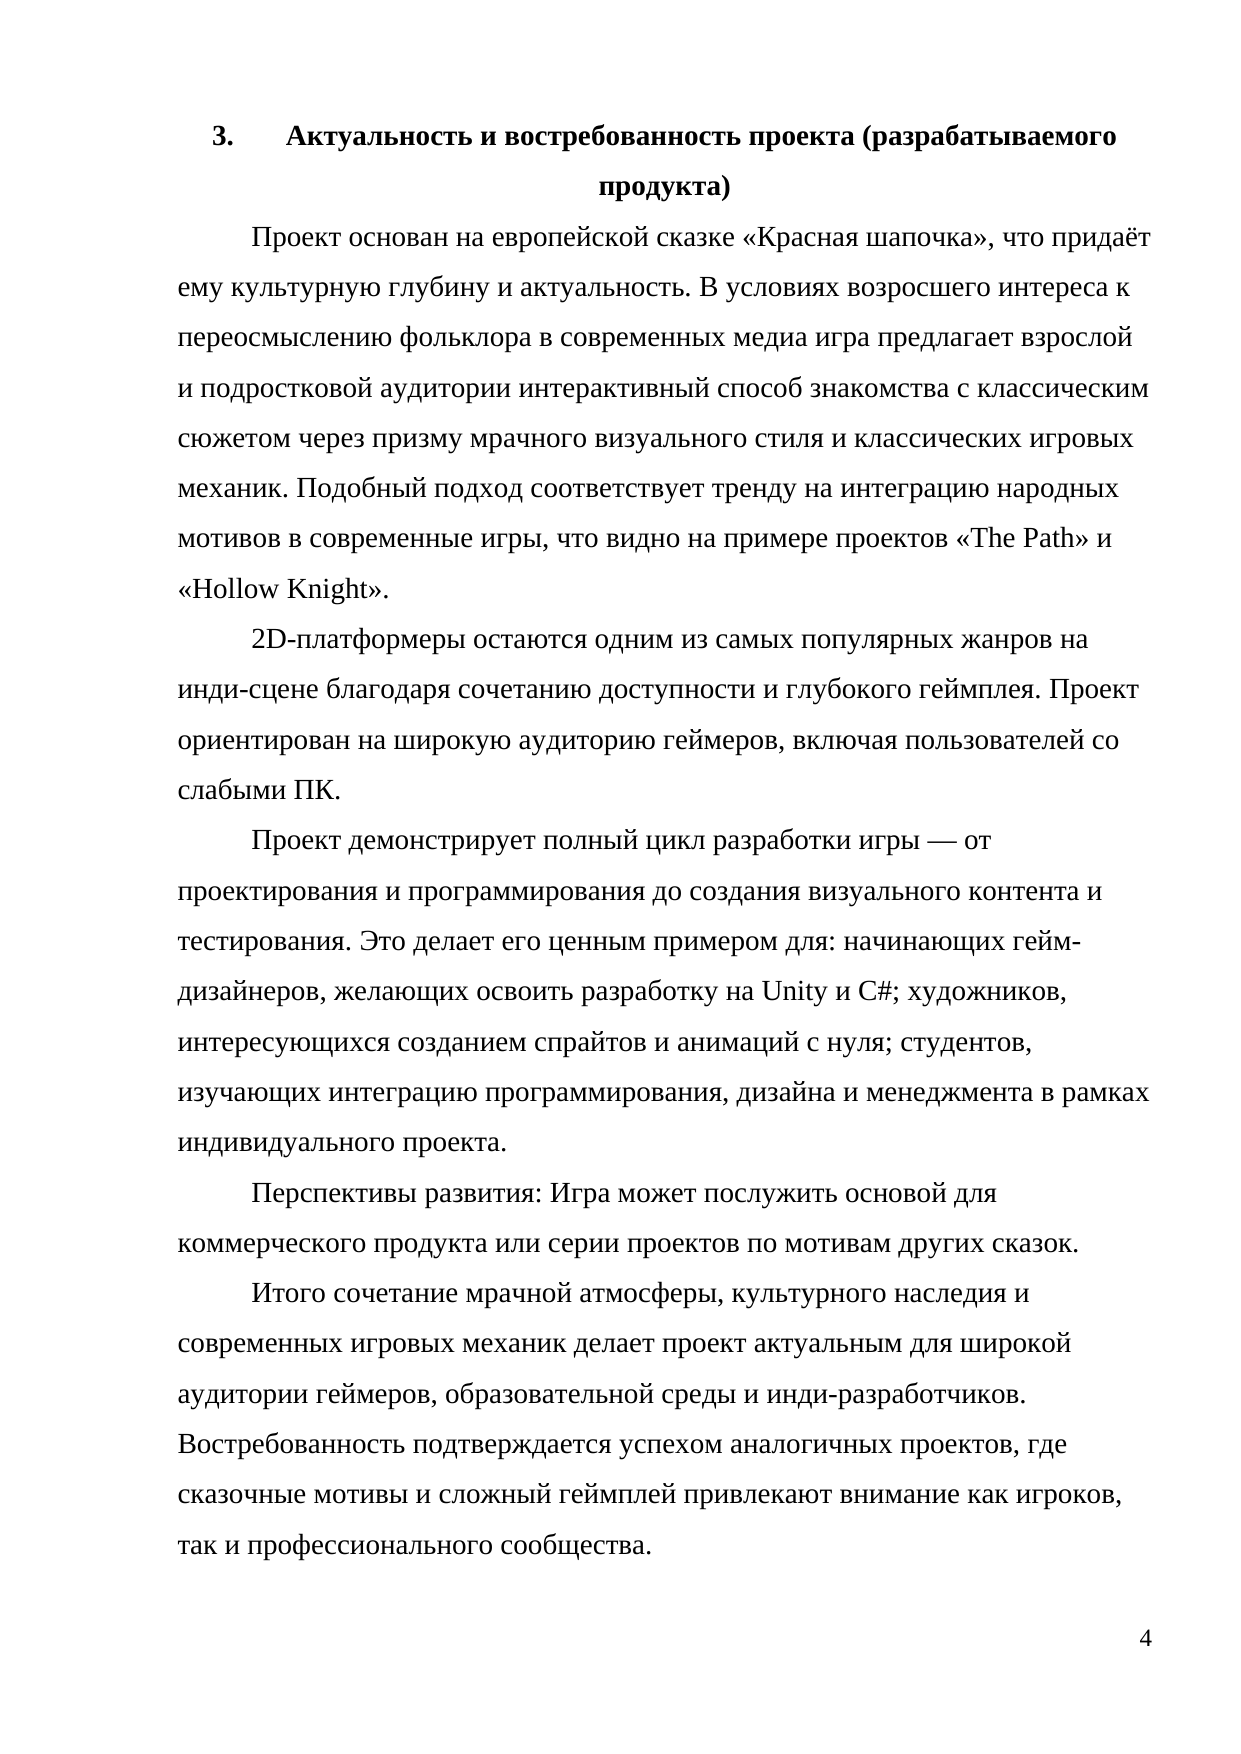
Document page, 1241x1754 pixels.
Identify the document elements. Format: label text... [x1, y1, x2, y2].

list Актуальность и востребованность проекта (разрабатываемого продукта) [177, 118, 1152, 202]
text 2D-платформеры остаются одним из самых популярных жанров на инди-сцене благодаря сочетанию доступности и глубокого геймплея. Проект ориентирован на широкую аудиторию геймеров, включая пользователей со слабыми ПК. [177, 621, 1152, 806]
text Проект основан на европейской сказке «Красная шапочка», что придаёт ему культурную глубину и актуальность. В условиях возросшего интереса к переосмыслению фольклора в современных медиа игра предлагает взрослой и подростковой аудитории интерактивный способ знакомства с классическим сюжетом через призму мрачного визуального стиля и классических игровых механик. Подобный подход соответствует тренду на интеграцию народных мотивов в современные игры, что видно на примере проектов «The Path» и «Hollow Knight». [177, 219, 1152, 604]
text Итого сочетание мрачной атмосферы, культурного наследия и современных игровых механик делает проект актуальным для широкой аудитории геймеров, образовательной среды и инди-разработчиков. Востребованность подтверждается успехом аналогичных проектов, где сказочные мотивы и сложный геймплей привлекают внимание как игроков, так и профессионального сообщества. [177, 1275, 1152, 1560]
text Перспективы развития: Игра может послужить основой для коммерческого продукта или серии проектов по мотивам других сказок. [177, 1175, 1152, 1258]
text Проект демонстрирует полный цикл разработки игры — от проектирования и программирования до создания визуального контента и тестирования. Это делает его ценным примером для: начинающих гейм-дизайнеров, желающих освоить разработку на Unity и C#; художников, интересующихся созданием спрайтов и анимаций с нуля; студентов, изучающих интеграцию программирования, дизайна и менеджмента в рамках индивидуального проекта. [177, 822, 1152, 1158]
